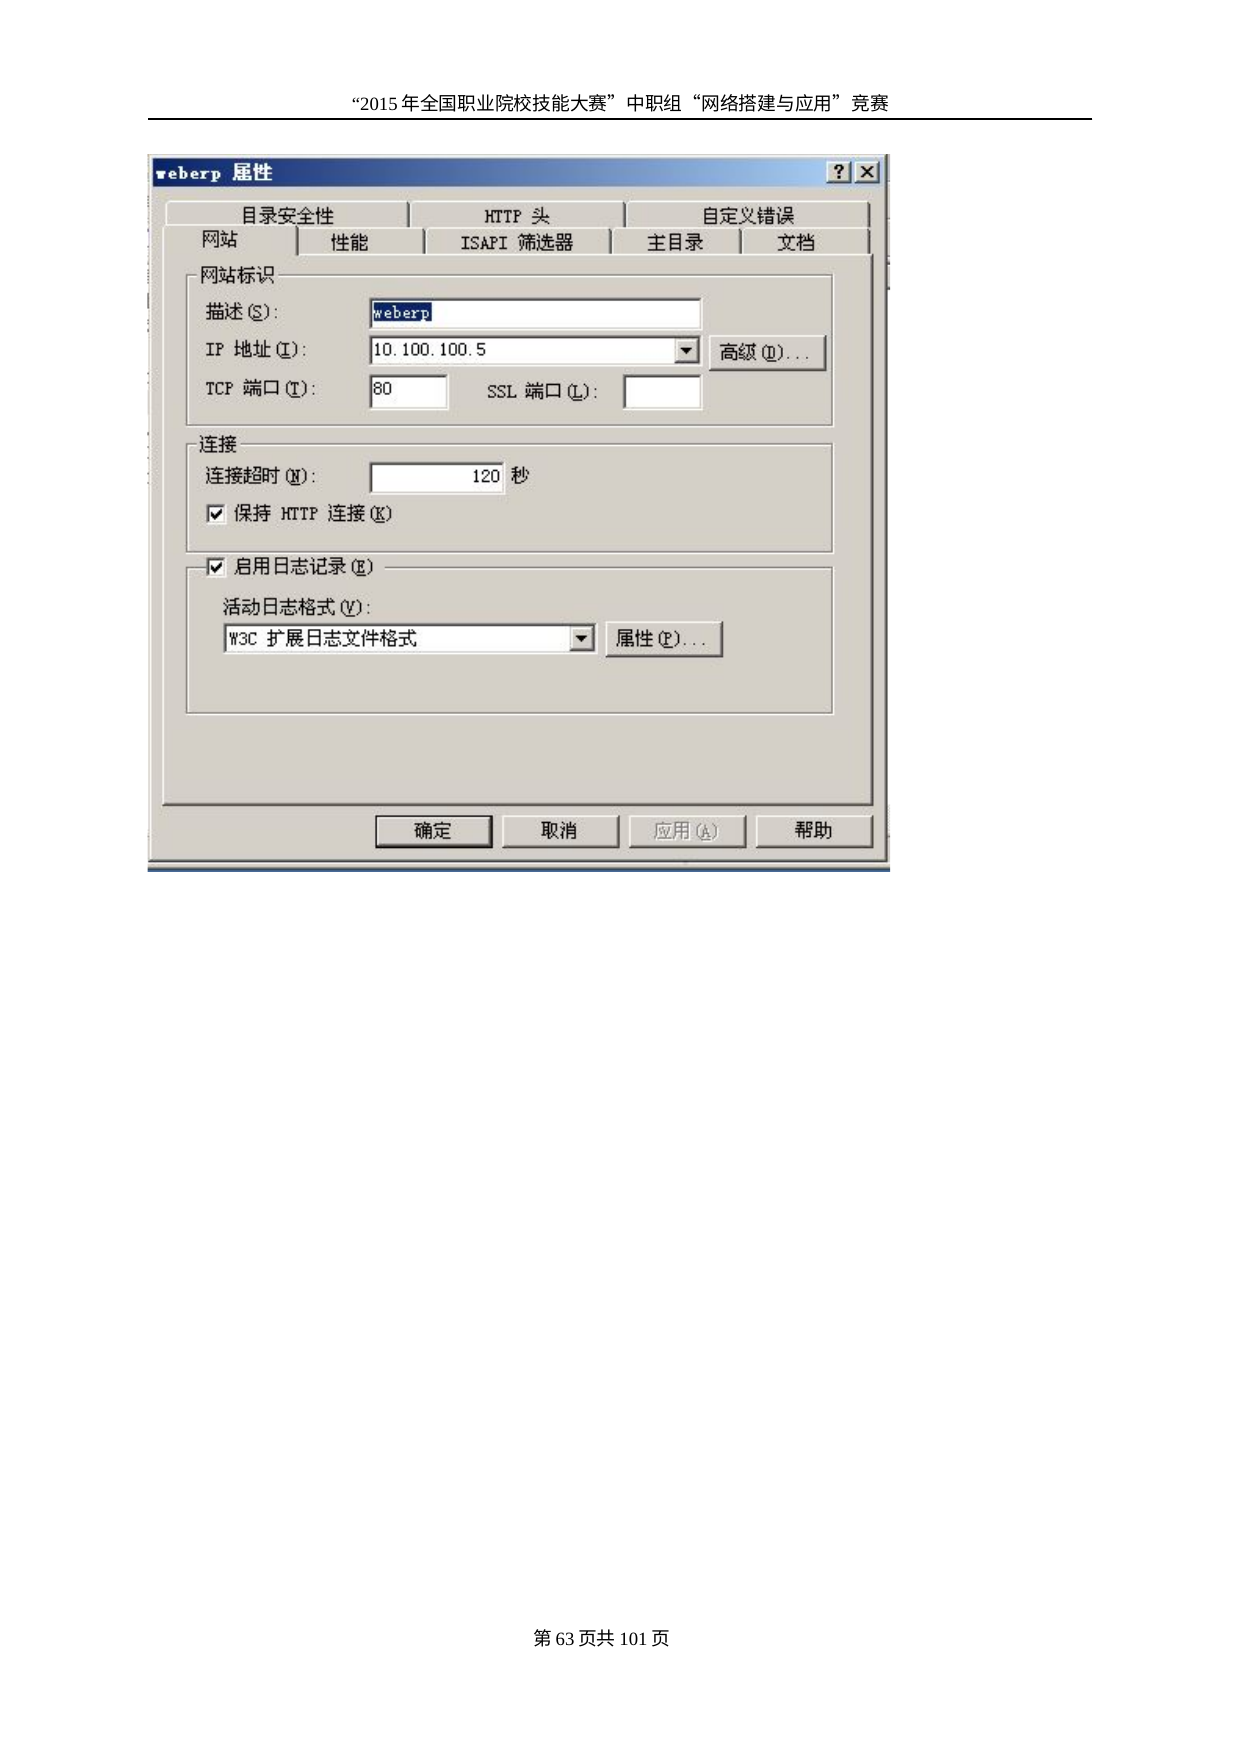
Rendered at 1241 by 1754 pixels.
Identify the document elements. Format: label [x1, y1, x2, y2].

picture [147, 154, 891, 872]
